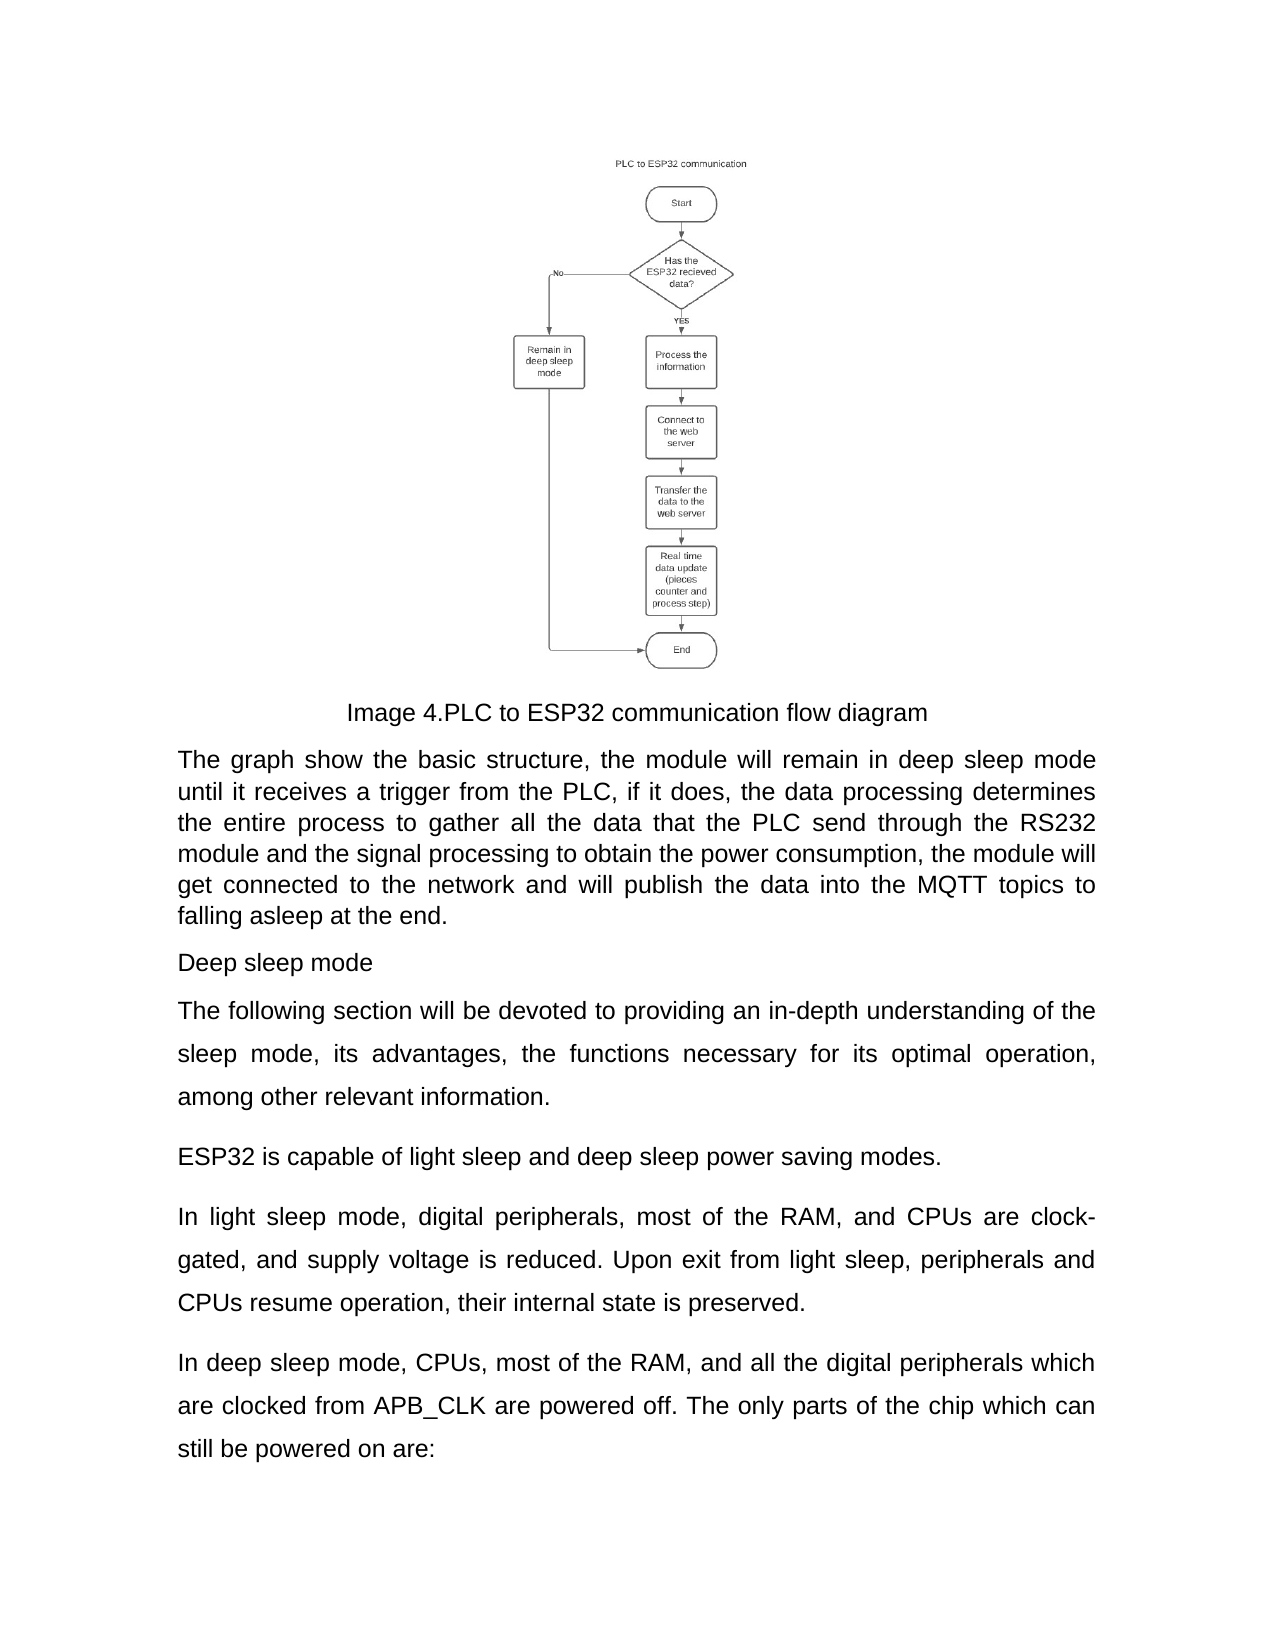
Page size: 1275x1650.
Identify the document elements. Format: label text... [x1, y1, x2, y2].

text In deep sleep mode, CPUs, most of the RAM, and all the digital peripherals which are clocked from APB_CLK are powered off. The only parts of the chip which can still be powered on are: [177, 1348, 1098, 1463]
text In light sleep mode, digital peripherals, most of the RAM, and CPUs are clock-gated, and supply voltage is reduced. Upon exit from light sleep, peripherals and CPUs resume operation, their internal state is preserved. [177, 1202, 1098, 1317]
text ESP32 is capable of light sleep and deep sleep power saving modes. [177, 1142, 1098, 1171]
text The graph show the basic structure, the module will remain in deep sleep mode until it receives a trigger from the PLC, if it does, the data processing determines the entire process to gather all the data that the PLC send through the RS232 module and the signal processing to obtain the power consumption, the module will get connected to the network and will publish the data into the MQTT topics to falling asleep at the end. [177, 746, 1098, 929]
text Image 4.PLC to ESP32 communication flow diagram [177, 698, 1098, 727]
text The following section will be devoted to providing an in-depth understanding of the sleep mode, its advantages, the functions necessary for its optimal operation, among other relevant information. [177, 996, 1098, 1111]
picture [500, 147, 775, 679]
text Deep sleep mode [177, 948, 1098, 977]
